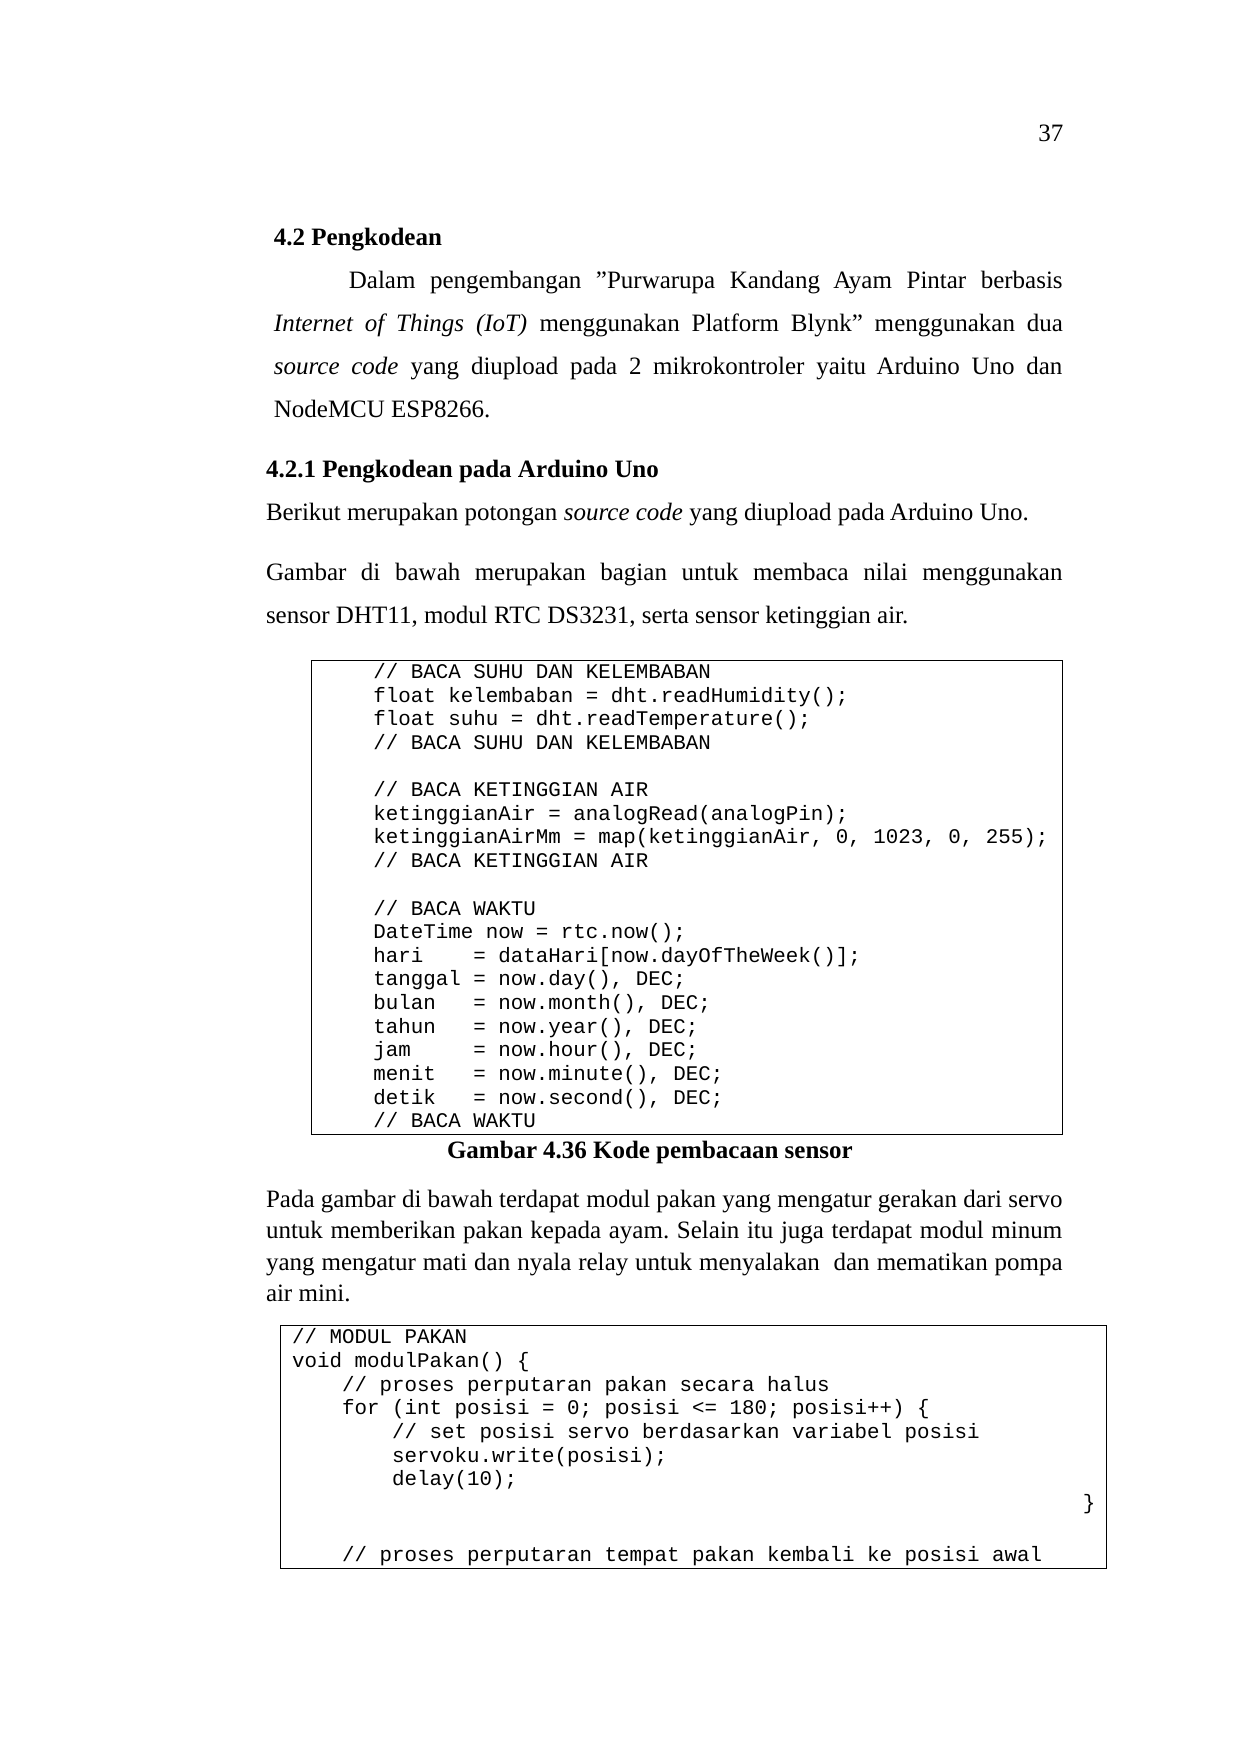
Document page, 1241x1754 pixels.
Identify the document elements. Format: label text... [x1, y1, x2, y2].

text Berikut merupakan potongan source code yang diupload pada Arduino Uno. [266, 497, 1063, 526]
text Pada gambar di bawah terdapat modul pakan yang mengatur gerakan dari servo untuk memberikan pakan kepada ayam. Selain itu juga terdapat modul minum yang mengatur mati dan nyala relay untuk menyalakan dan mematikan pompa air mini. [266, 1184, 1063, 1306]
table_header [281, 1326, 1106, 1568]
text Dalam pengembangan ”Purwarupa Kandang Ayam Pintar berbasis Internet of Things (IoT) menggunakan Platform Blynk” menggunakan dua source code yang diupload pada 2 mikrokontroler yaitu Arduino Uno dan NodeMCU ESP8266. [274, 265, 1063, 423]
text Gambar di bawah merupakan bagian untuk membaca nilai menggunakan sensor DHT11, modul RTC DS3231, serta sensor ketinggian air. [266, 557, 1063, 629]
subtitle Pengkodean [274, 222, 1063, 251]
subtitle Pengkodean pada Arduino Uno [266, 454, 1063, 483]
table_header // BACA SUHU DAN KELEMBABAN float kelembaban = dht.readHumidity(); float suhu = dht.readTemperature(); // BACA SUHU DAN KELEMBABAN // BACA KETINGGIAN AIR ketinggianAir = analogRead(analogPin); ketinggianAirMm = map(ketinggianAir, 0, 1023, 0, 255); // BACA KETINGGIAN AIR // BACA WAKTU DateTime now = rtc.now(); hari = dataHari[now.dayOfTheWeek()]; tanggal = now.day(), DEC; bulan = now.month(), DEC; tahun = now.year(), DEC; jam = now.hour(), DEC; menit = now.minute(), DEC; detik = now.second(), DEC; // BACA WAKTU [312, 661, 1062, 1134]
